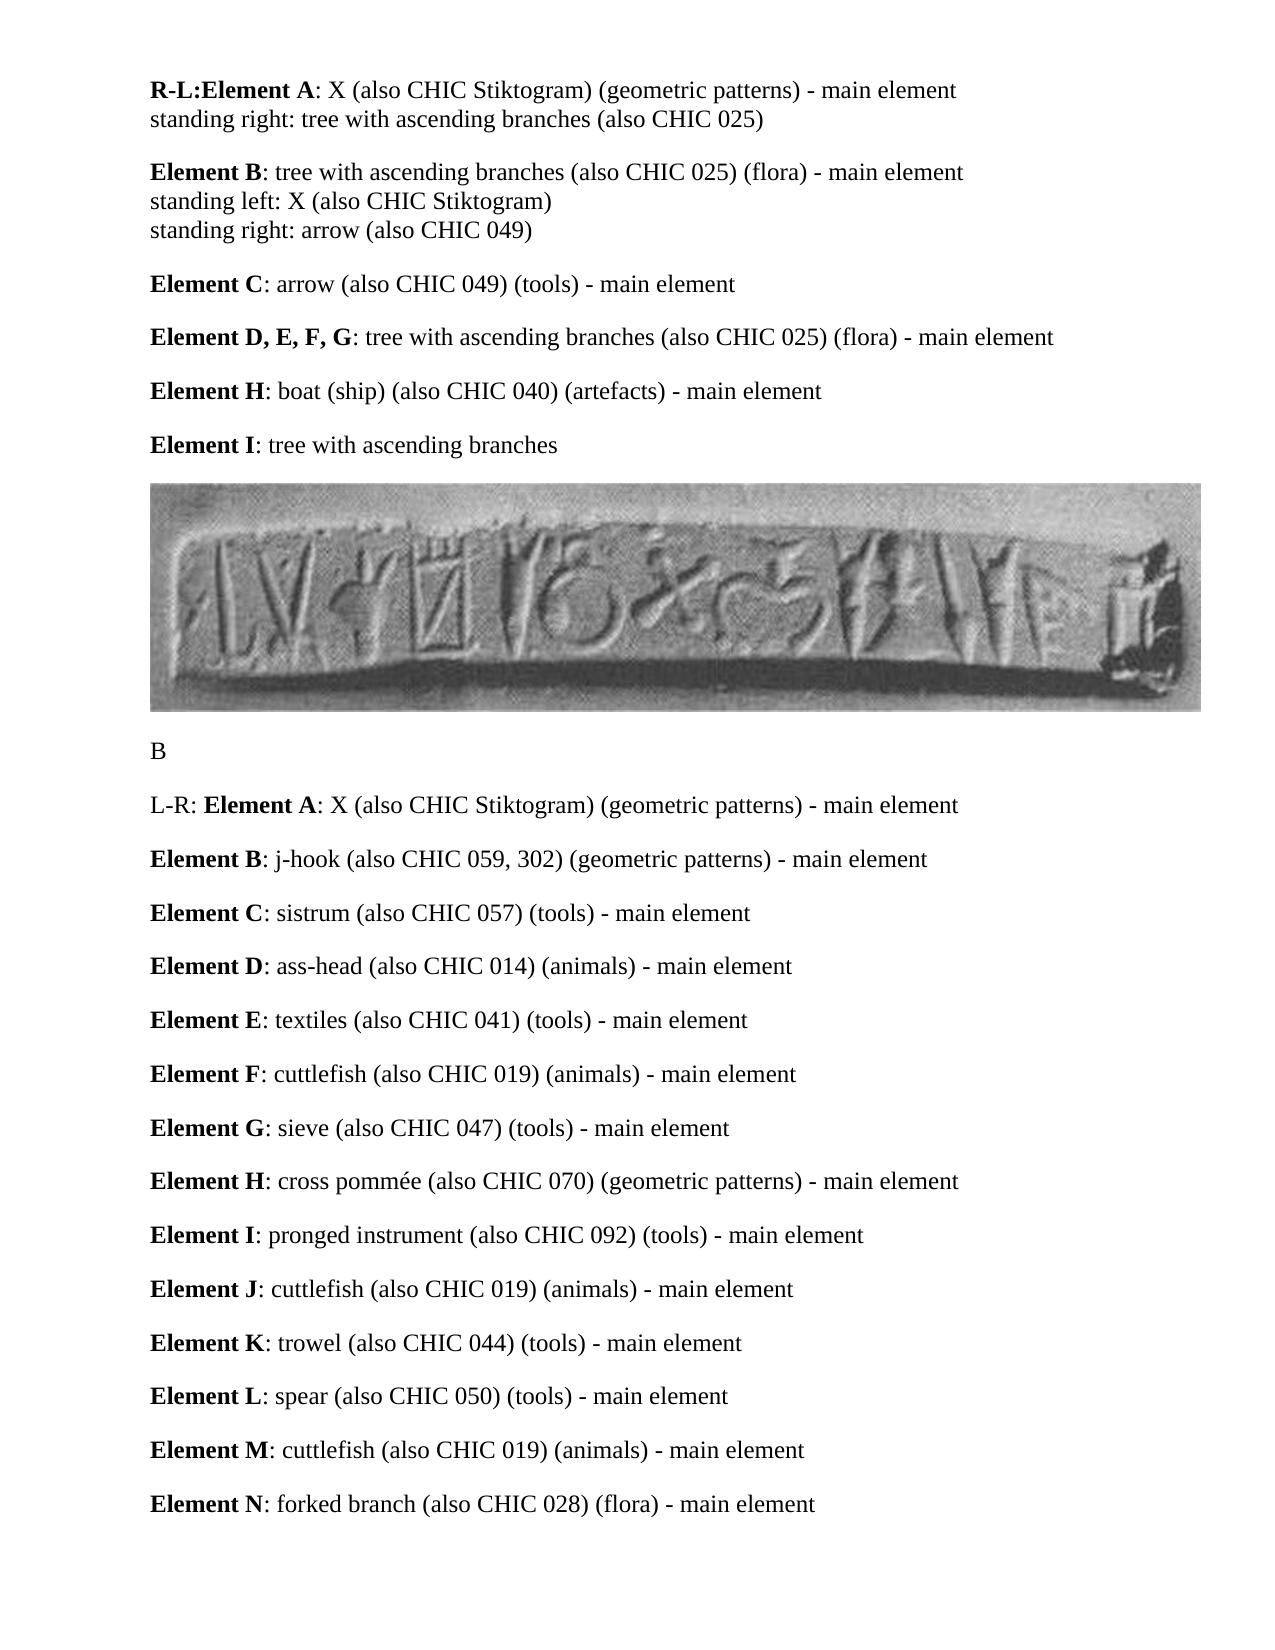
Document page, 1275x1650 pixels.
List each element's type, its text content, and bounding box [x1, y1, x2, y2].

text Element C: sistrum (also CHIC 057) (tools) - main element [150, 898, 1200, 926]
text Element J: cuttlefish (also CHIC 019) (animals) - main element [150, 1274, 1200, 1303]
text Element K: trowel (also CHIC 044) (tools) - main element [150, 1328, 1200, 1356]
text Element I: tree with ascending branches [150, 430, 1200, 459]
text B [150, 712, 1200, 765]
text L-R: Element A: X (also Stiktogram) (geometric patterns) - main element [150, 790, 1200, 819]
text Element G: sieve (also CHIC 047) (tools) - main element [150, 1113, 1200, 1141]
text Element I: pronged instrument (also CHIC 092) (tools) - main element [150, 1220, 1200, 1249]
text Element C: arrow (also CHIC 049) (tools) - main element [150, 269, 1200, 297]
text Element H: cross pommée (also CHIC 070) (geometric patterns) - main element [150, 1166, 1200, 1195]
text Element L: spear (also CHIC 050) (tools) - main element [150, 1381, 1200, 1410]
text Element F: cuttlefish (also CHIC 019) (animals) - main element [150, 1059, 1200, 1088]
text R-L:Element A: X (also CHIC Stiktogram) (geometric patterns) - main element standing right: tree with ascending branches (also CHIC 025) [150, 75, 1200, 132]
text Element D, E, F, G: tree with ascending branches (also CHIC 025) (flora) - main element [150, 322, 1200, 351]
text Element H: boat (ship) (also CHIC 040) (artefacts) - main element [150, 376, 1200, 405]
text Element D: ass-head (also CHIC 014) (animals) - main element [150, 951, 1200, 980]
text Element B: j-hook (also CHIC 059, 302) (geometric patterns) - main element [150, 844, 1200, 873]
picture [150, 483, 1201, 712]
text Element N: forked branch (also CHIC 028) (flora) - main element [150, 1489, 1200, 1518]
text Element M: cuttlefish (also CHIC 019) (animals) - main element [150, 1435, 1200, 1464]
text Element E: textiles (also CHIC 041) (tools) - main element [150, 1005, 1200, 1034]
text Element B: tree with ascending branches (also CHIC 025) (flora) - main element standing left: X (also CHIC Stiktogram) standing right: arrow (also CHIC 049) [150, 157, 1200, 244]
